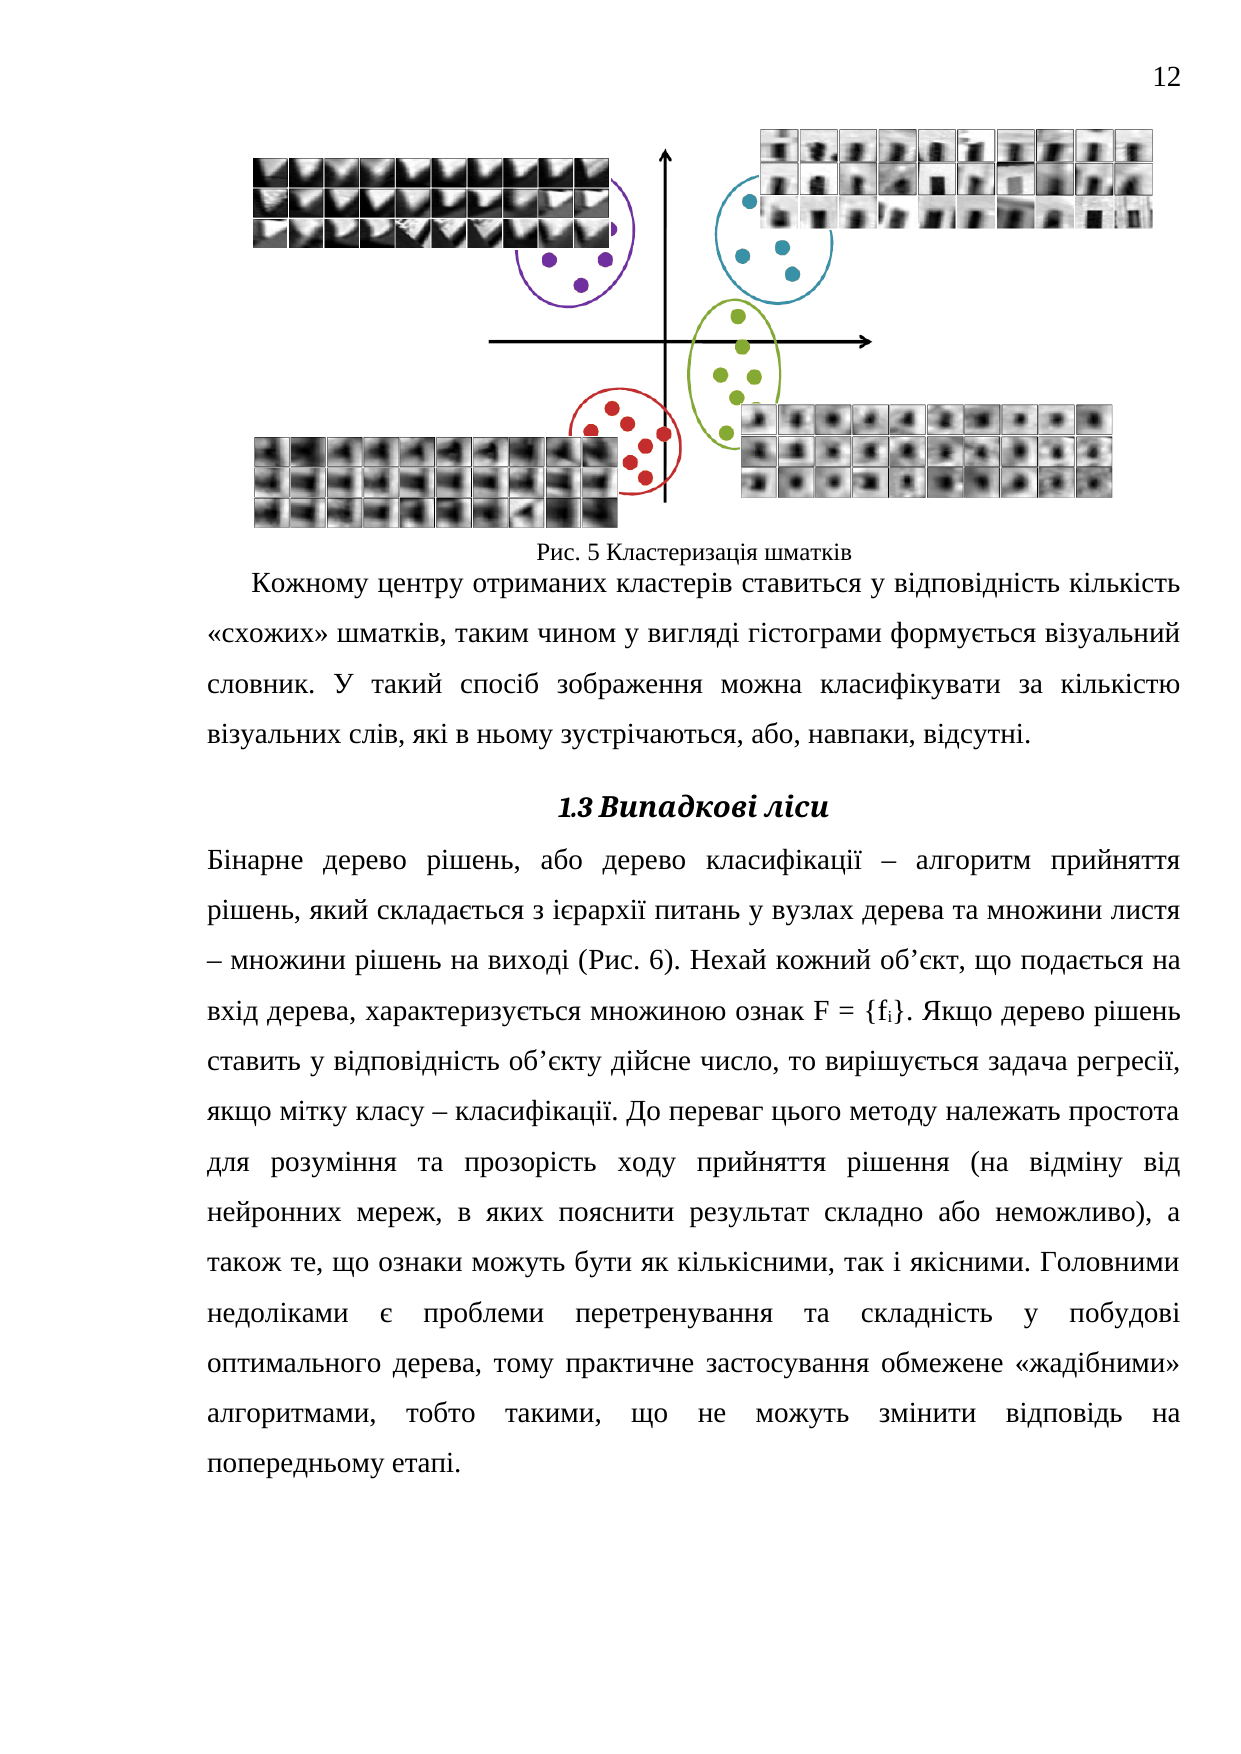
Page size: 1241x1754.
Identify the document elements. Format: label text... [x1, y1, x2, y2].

text Кожному центру отриманих кластерів ставиться у відповідність кількість «схожих» шматків, таким чином у вигляді гістограми формується візуальний словник. У такий спосіб зображення можна класифікувати за кількістю візуальних слів, які в ньому зустрічаються, або, навпаки, відсутні. [207, 565, 1181, 750]
subtitle 1.3 Випадкові ліси [207, 792, 1181, 825]
picture [206, 126, 1182, 537]
